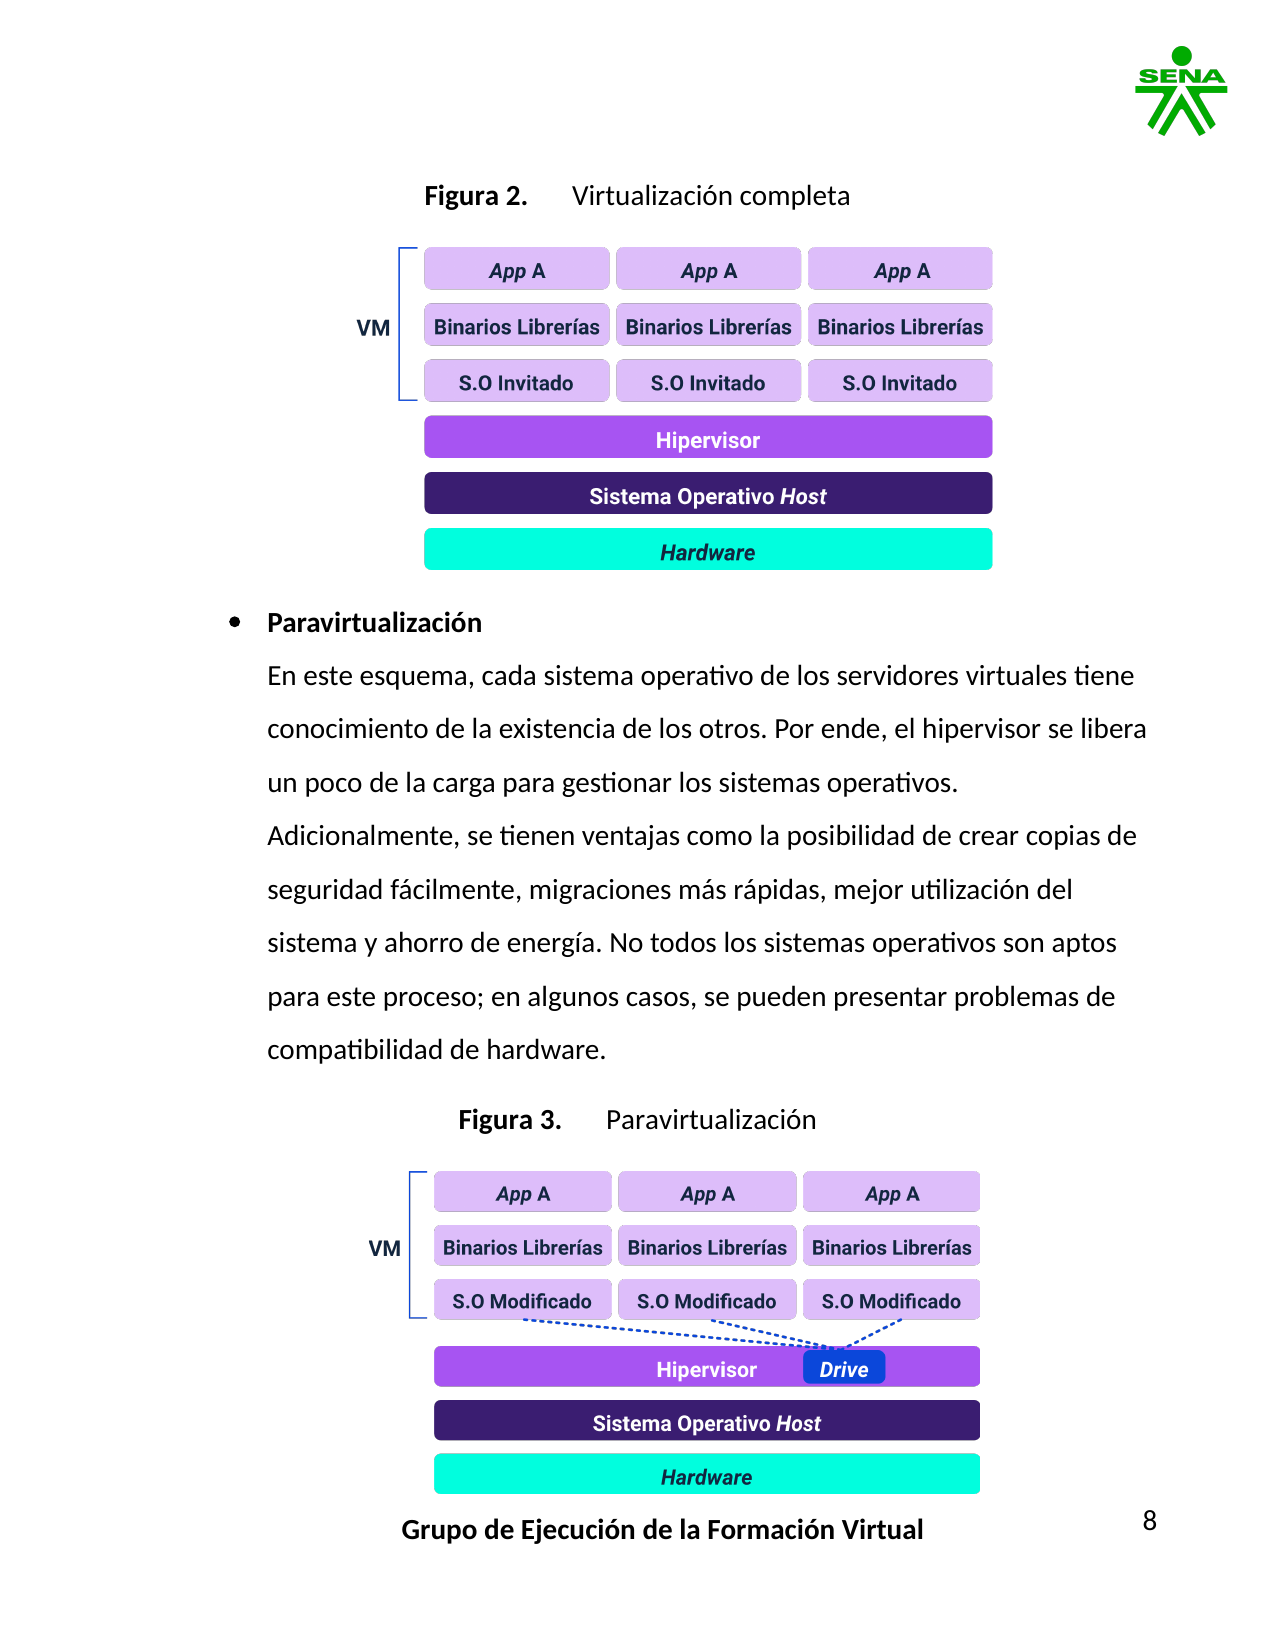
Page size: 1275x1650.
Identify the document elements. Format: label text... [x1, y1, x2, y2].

list Paravirtualización [229, 604, 1157, 639]
picture [1135, 46, 1228, 136]
text Virtualización completa [118, 177, 1157, 213]
picture [356, 247, 993, 570]
picture [368, 1171, 980, 1494]
text Paravirtualización [118, 1101, 1157, 1137]
list En este esquema, cada sistema operativo de los servidores virtuales tiene conocimiento de la existencia de los otros. Por ende, el hipervisor se libera un poco de la carga para gestionar los sistemas operativos. Adicionalmente, se tienen ventajas como la posibilidad de crear copias de seguridad fácilmente, migraciones más rápidas, mejor utilización del sistema y ahorro de energía. No todos los sistemas operativos son aptos para este proceso; en algunos casos, se pueden presentar problemas de compatibilidad de hardware. [267, 657, 1157, 1067]
